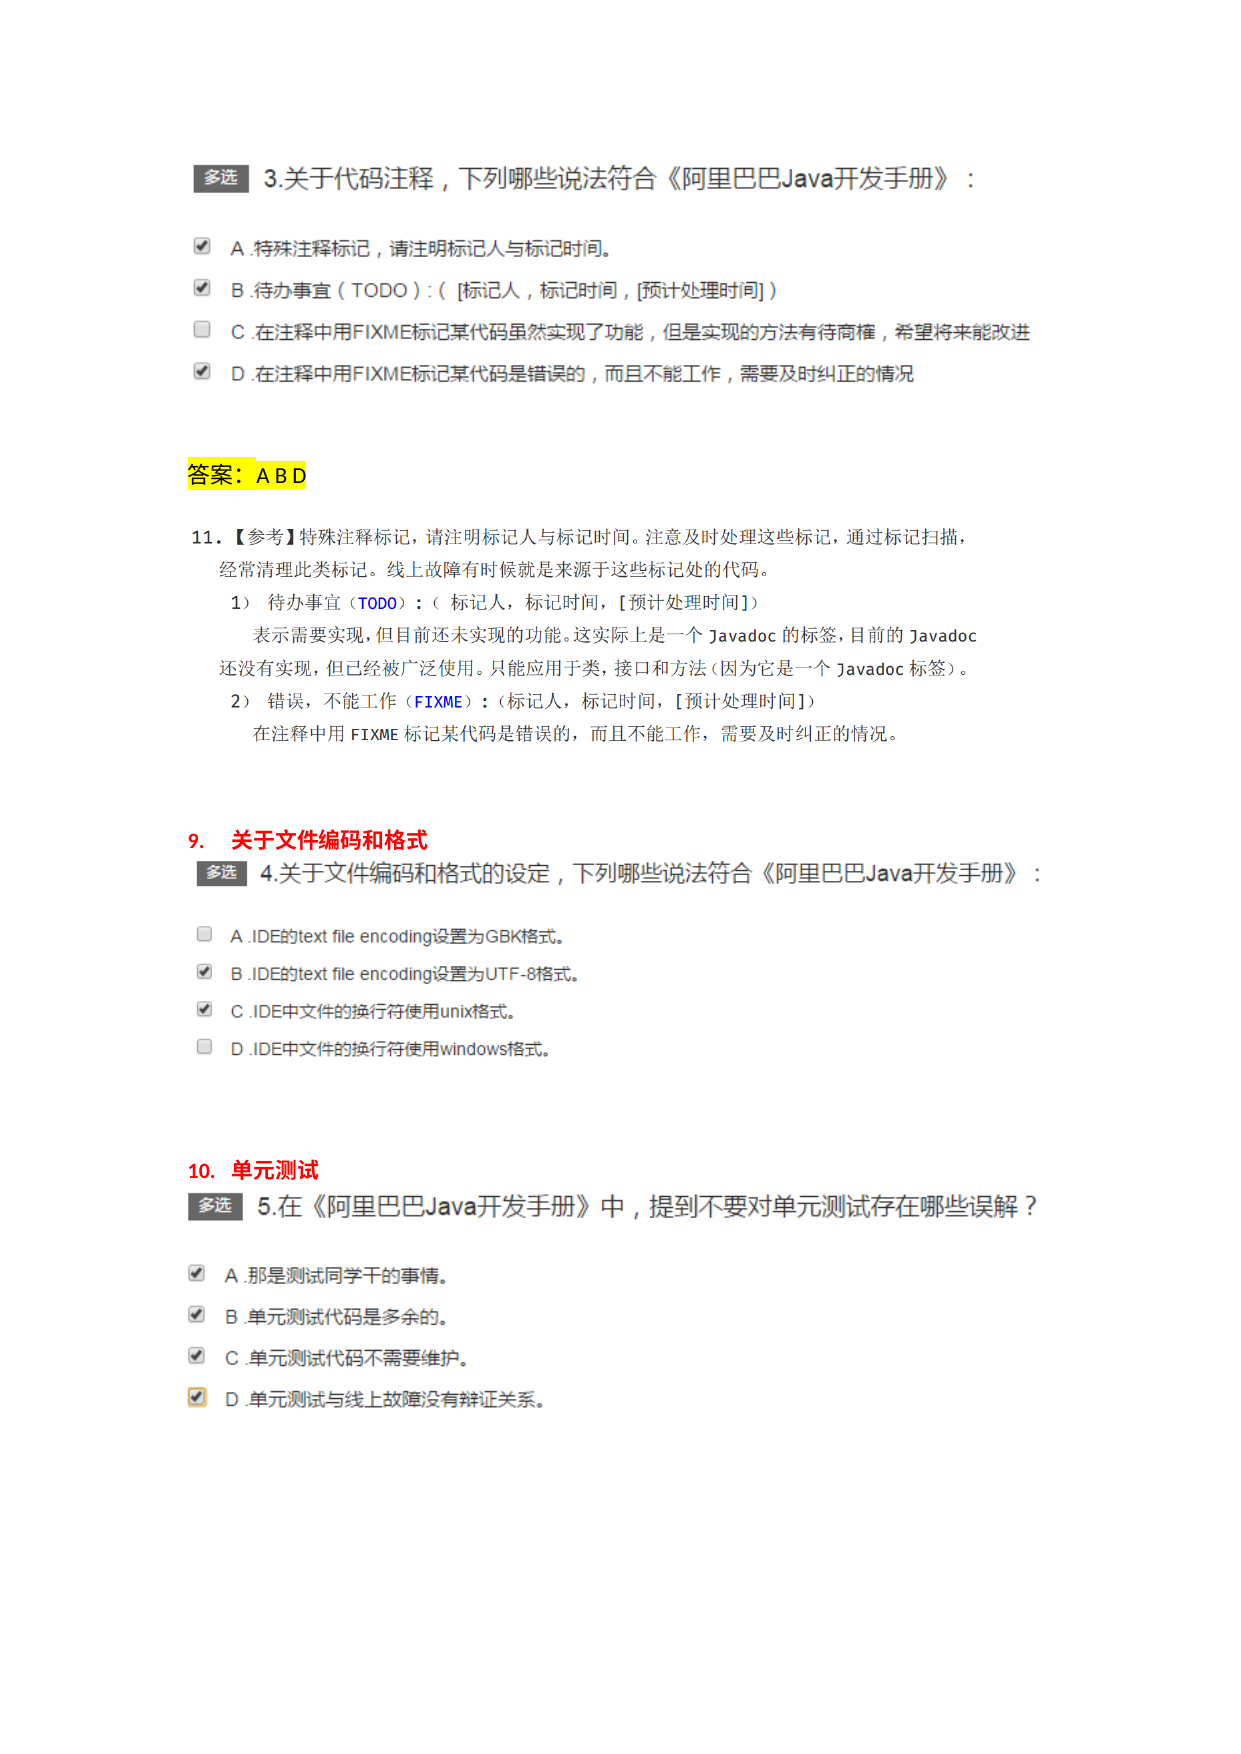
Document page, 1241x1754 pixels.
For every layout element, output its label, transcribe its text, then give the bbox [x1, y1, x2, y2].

picture [187, 1185, 1053, 1420]
picture [187, 855, 1053, 1059]
picture [187, 525, 982, 746]
picture [187, 162, 1053, 396]
list 单元测试 [187, 1153, 1053, 1185]
text 答案：A B D [187, 441, 1053, 506]
list 关于文件编码和格式 [187, 823, 1053, 855]
